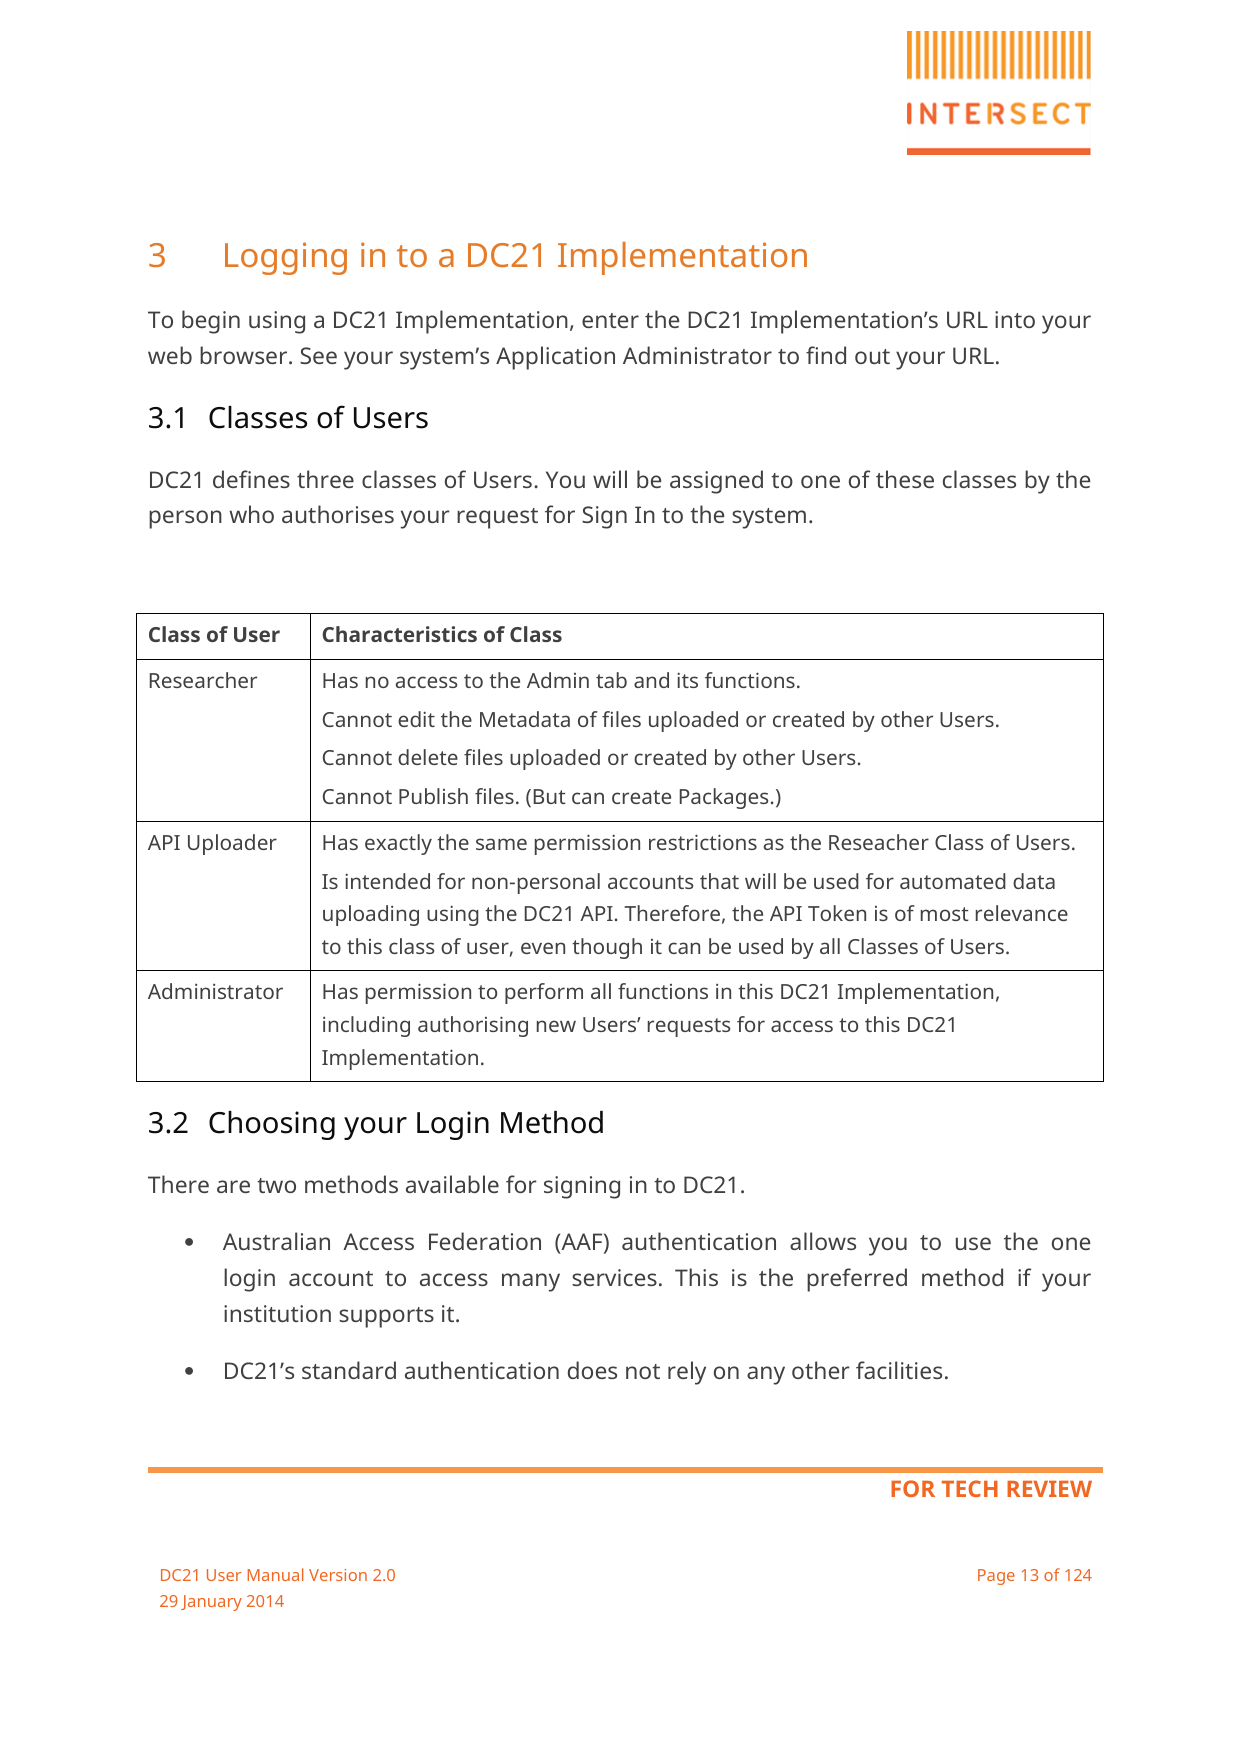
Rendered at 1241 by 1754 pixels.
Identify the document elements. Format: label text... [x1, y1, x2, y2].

table_header Class of User [137, 614, 310, 658]
text To begin using a DC21 Implementation, enter the DC21 Implementation’s URL into your web browser. See your system’s Application Administrator to find out your URL. [148, 304, 1092, 372]
text There are two methods available for signing in to DC21. [148, 1169, 1092, 1201]
table_header Characteristics of Class [311, 614, 1103, 658]
subtitle Logging in to a DC21 Implementation [148, 231, 1092, 277]
text DC21 defines three classes of Users. You will be assigned to one of these classes by the person who authorises your request for Sign In to the system. [148, 463, 1092, 531]
table_cell Has permission to perform all functions in this DC21 Implementation, including authorising new Users’ requests for access to this DC21 Implementation. [311, 971, 1103, 1081]
subtitle Classes of Users [148, 397, 1092, 437]
picture [905, 29, 1093, 157]
table_cell API Uploader [137, 822, 310, 970]
list DC21’s standard authentication does not rely on any other facilities. [185, 1355, 1092, 1386]
table_cell Administrator [137, 971, 310, 1081]
subtitle Choosing your Login Method [148, 1103, 1092, 1142]
table_cell Has no access to the Admin tab and its functions. Cannot edit the Metadata of files uploaded or created by other Users. Cannot delete files uploaded or created by other Users. Cannot Publish files. (But can create Packages.) [311, 660, 1103, 821]
table_cell Has exactly the same permission restrictions as the Reseacher Class of Users. Is intended for non-personal accounts that will be used for automated data uploading using the DC21 API. Therefore, the API Token is of most relevance to this class of user, even though it can be used by all Classes of Users. [311, 822, 1103, 970]
list Australian Access Federation (AAF) authentication allows you to use the one login account to access many services. This is the preferred method if your institution supports it. [185, 1226, 1092, 1329]
table_cell Researcher [137, 660, 310, 821]
